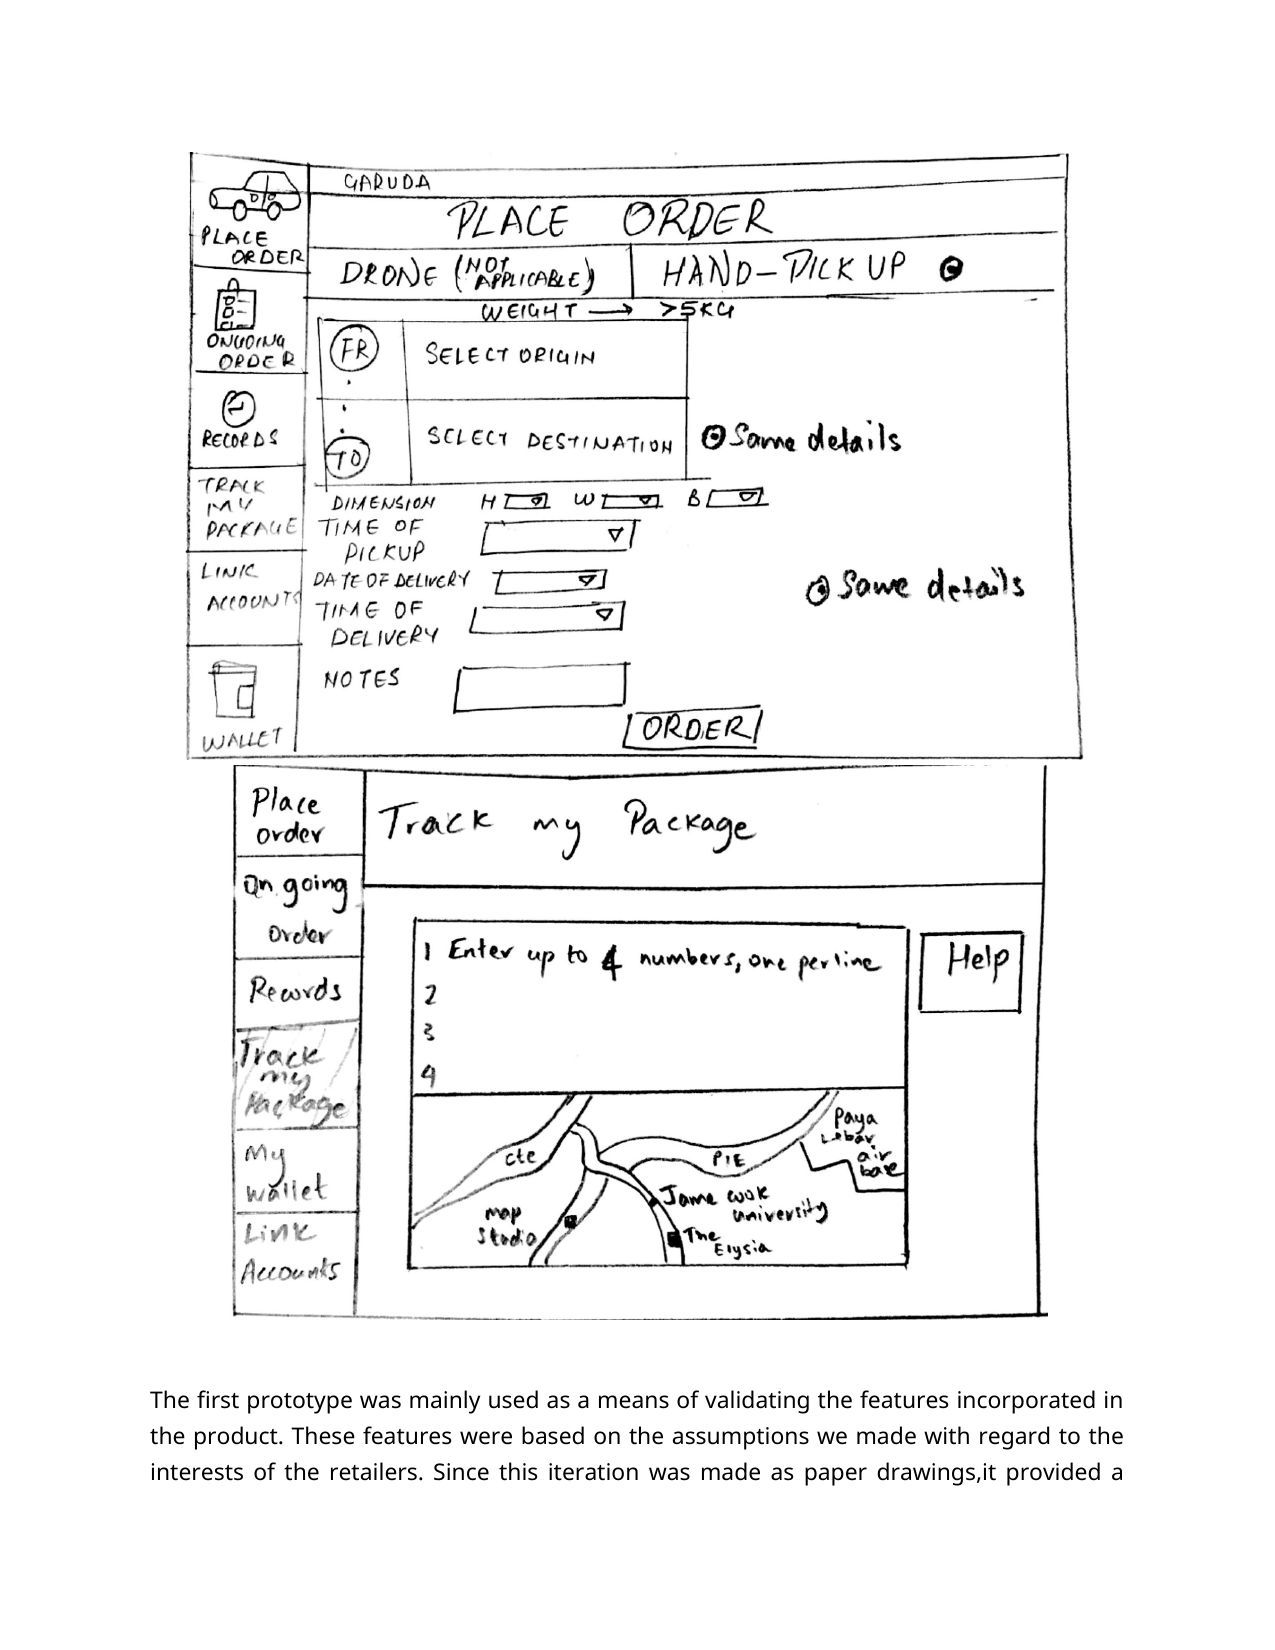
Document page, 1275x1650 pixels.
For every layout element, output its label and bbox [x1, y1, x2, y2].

picture [187, 152, 1089, 759]
text [150, 1384, 1125, 1487]
picture [229, 765, 1048, 1320]
